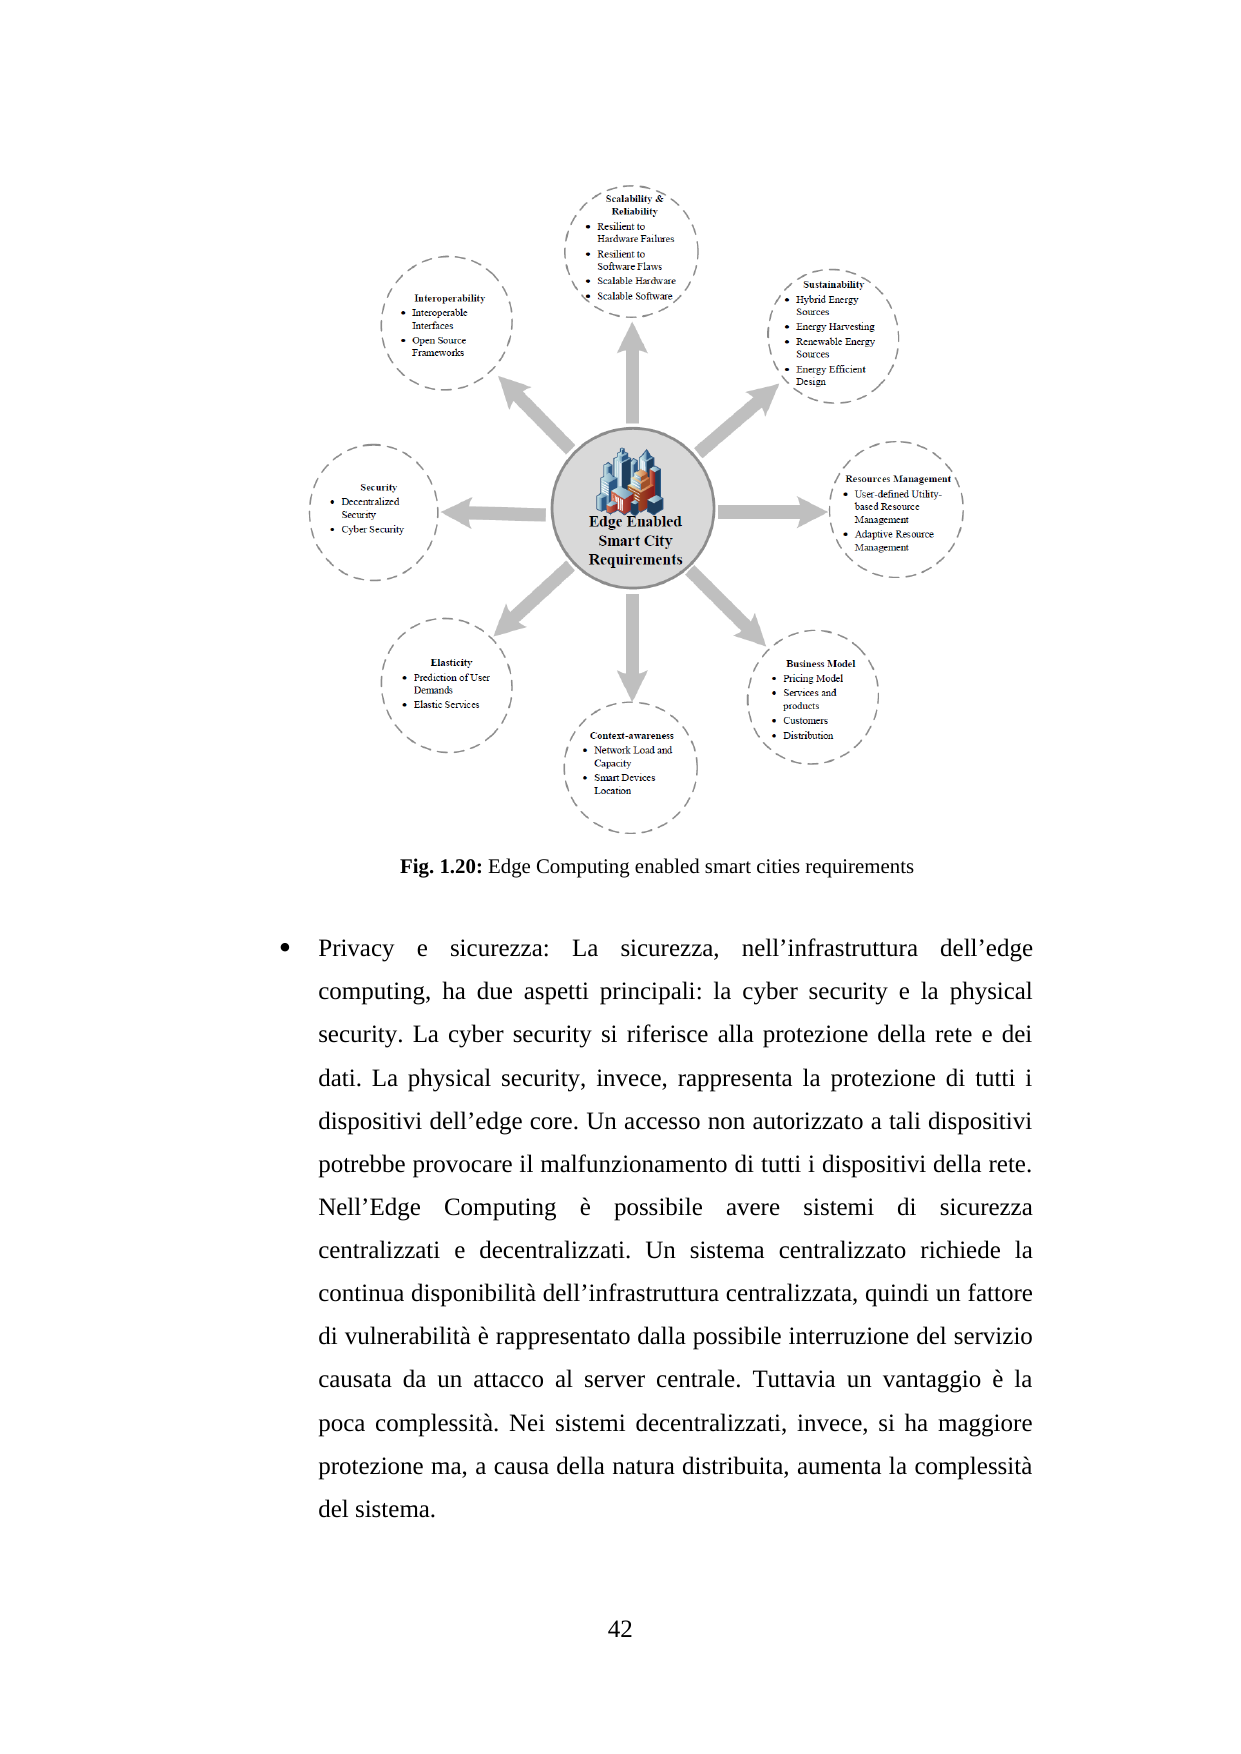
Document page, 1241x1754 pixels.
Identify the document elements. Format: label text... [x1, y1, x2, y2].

picture [280, 177, 988, 840]
list Privacy e sicurezza: La sicurezza, nell’infrastruttura dell’edge computing, ha due aspetti principali: la cyber security e la physical security. La cyber security si riferisce alla protezione della rete e dei dati. La physical security, invece, rappresenta la protezione di tutti i dispositivi dell’edge core. Un accesso non autorizzato a tali dispositivi potrebbe provocare il malfunzionamento di tutti i dispositivi della rete. Nell’Edge Computing è possibile avere sistemi di sicurezza centralizzati e decentralizzati. Un sistema centralizzato richiede la continua disponibilità dell’infrastruttura centralizzata, quindi un fattore di vulnerabilità è rappresentato dalla possibile interruzione del servizio causata da un attacco al server centrale. Tuttavia un vantaggio è la poca complessità. Nei sistemi decentralizzati, invece, si ha maggiore protezione ma, a causa della natura distribuita, aumenta la complessità del sistema. [281, 933, 1033, 1523]
list Fig. 1.20: Edge Computing enabled smart cities requirements [281, 854, 1033, 878]
